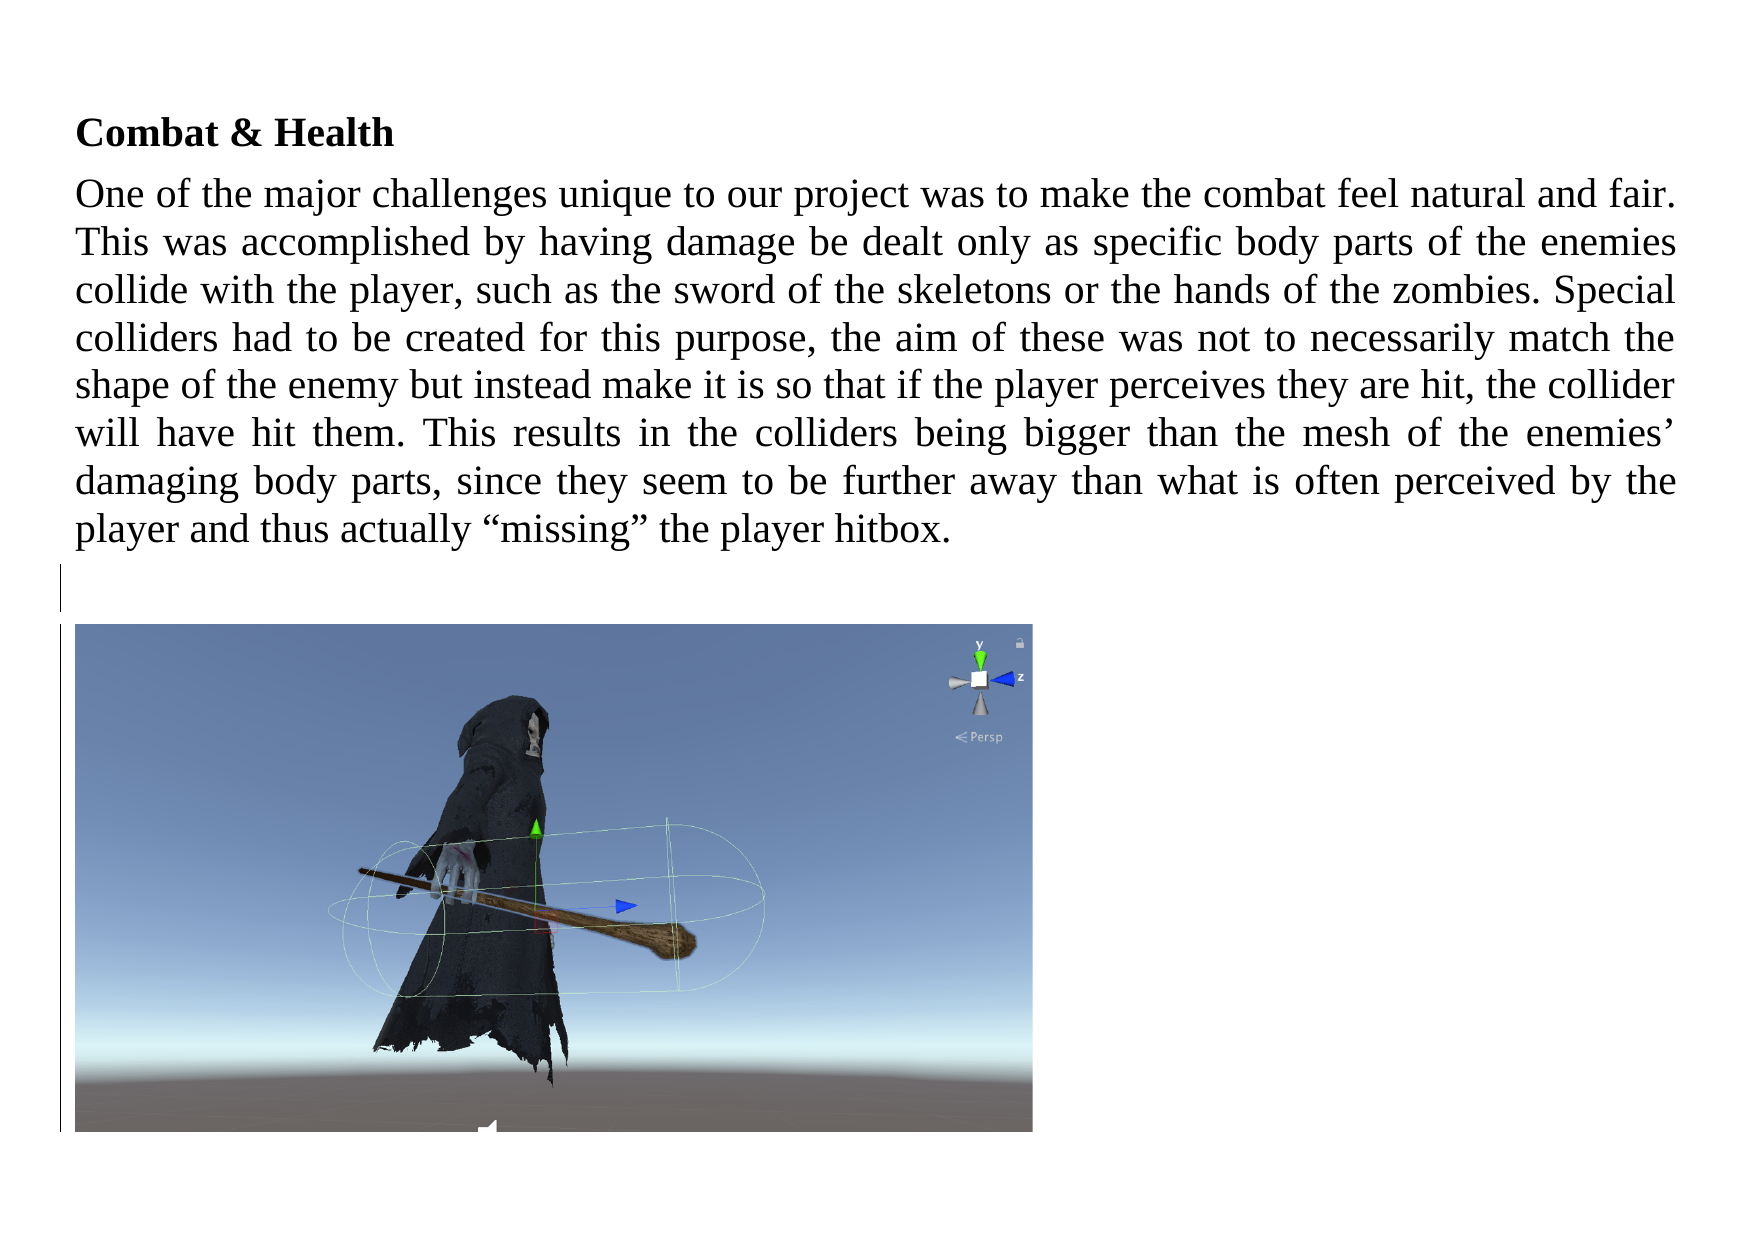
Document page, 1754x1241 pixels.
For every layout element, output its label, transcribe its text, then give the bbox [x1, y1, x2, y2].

picture [75, 624, 1033, 1132]
text Combat & Health [75, 108, 1679, 156]
text One of the major challenges unique to our project was to make the combat feel natural and fair. This was accomplished by having damage be dealt only as specific body parts of the enemies collide with the player, such as the sword of the skeletons or the hands of the zombies. Special colliders had to be created for this purpose, the aim of these was not to necessarily match the shape of the enemy but instead make it is so that if the player perceives they are hit, the collider will have hit them. This results in the colliders being bigger than the mesh of the enemies’ damaging body parts, since they seem to be further away than what is often perceived by the player and thus actually “missing” the player hitbox. [75, 168, 1679, 552]
